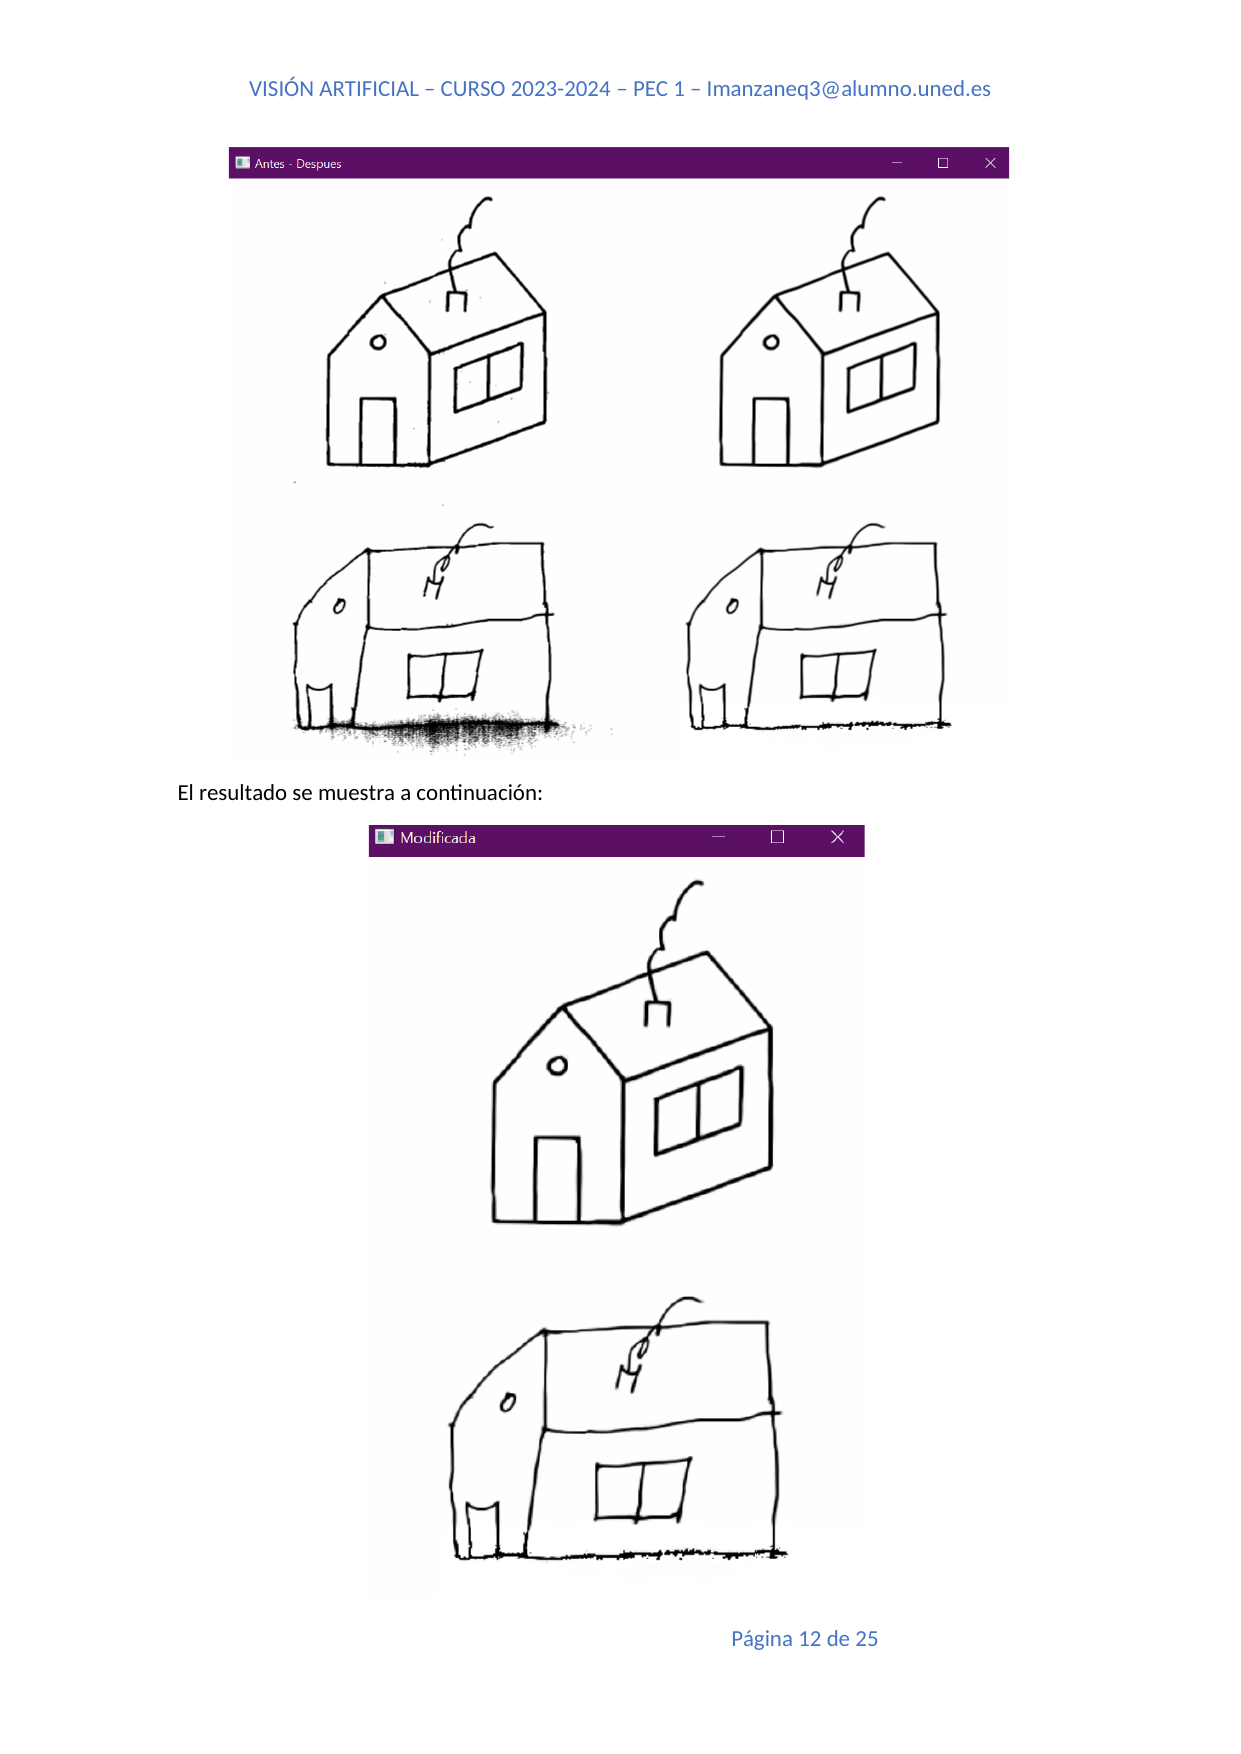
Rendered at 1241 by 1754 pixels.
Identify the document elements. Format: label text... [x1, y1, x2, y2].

text El resultado se muestra a continuación: [177, 778, 1063, 806]
picture [228, 147, 1010, 760]
picture [368, 825, 865, 1598]
